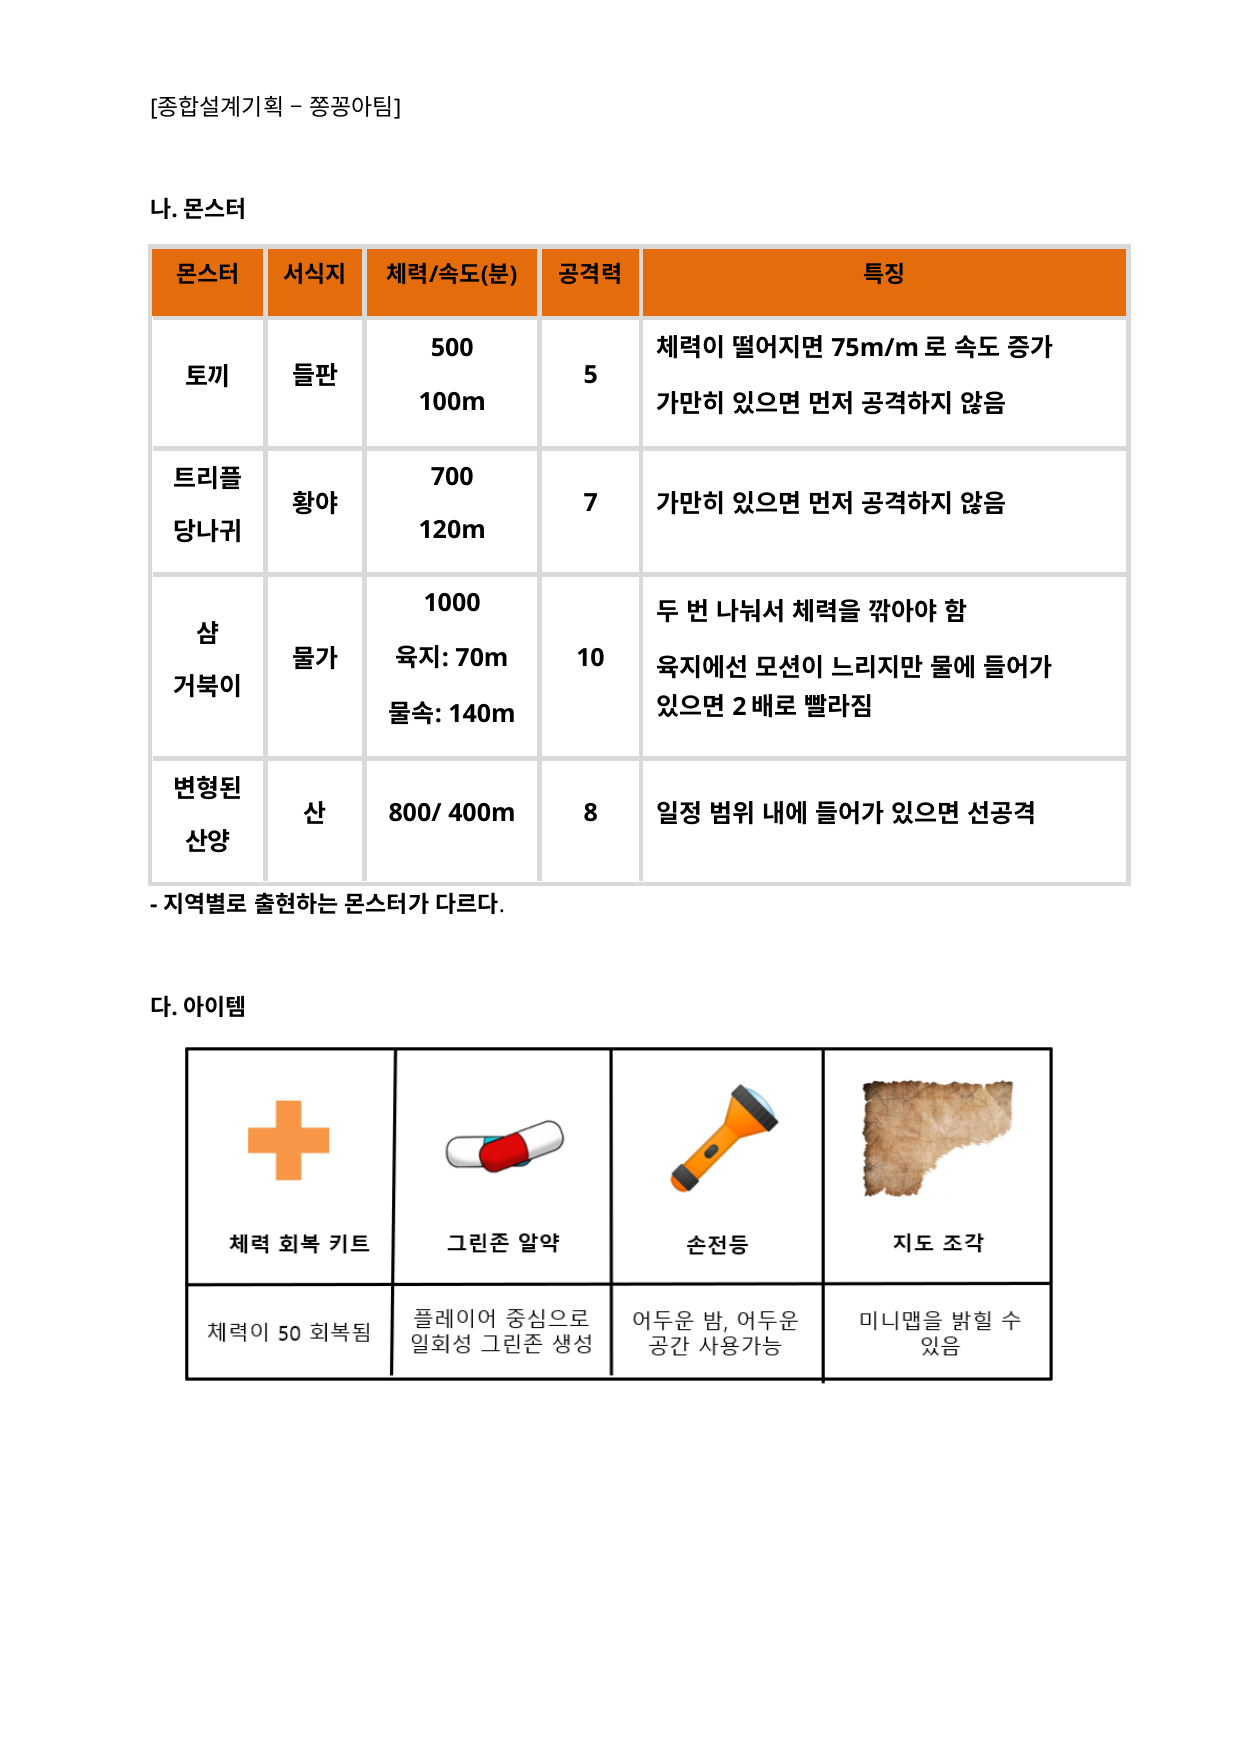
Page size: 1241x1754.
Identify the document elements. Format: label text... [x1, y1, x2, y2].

table_cell 황야 [268, 451, 362, 572]
table_cell 두 번 나눠서 체력을 깎아야 함 육지에선 모션이 느리지만 물에 들어가 있으면 2배로 빨라짐 [643, 577, 1126, 756]
table_cell 트리플 당나귀 [152, 447, 263, 572]
table_header 몬스터 [152, 249, 263, 316]
table_cell 샴 거북이 [152, 573, 263, 756]
table_cell 가만히 있으면 먼저 공격하지 않음 [643, 451, 1126, 572]
table_cell 10 [542, 577, 639, 756]
table_cell 물가 [268, 577, 362, 756]
table_cell 일정 범위 내에 들어가 있으면 선공격 [643, 761, 1126, 881]
table_cell 7 [542, 451, 639, 572]
text 다. 아이템 [150, 989, 1090, 1022]
table_header 공격력 [542, 249, 639, 316]
table_cell 500 100m [367, 320, 537, 446]
table_cell 700 120m [367, 451, 537, 572]
table_cell 변형된 산양 [152, 757, 263, 881]
table_header 서식지 [268, 249, 362, 316]
table_cell 토끼 [152, 317, 263, 446]
table_cell 5 [542, 320, 639, 446]
table_cell 800/ 400m [367, 761, 537, 881]
picture [181, 1041, 1059, 1387]
table_header 체력/속도(분) [367, 249, 537, 316]
table_cell 산 [268, 761, 362, 881]
text 나. 몬스터 [150, 191, 1090, 224]
table_cell 들판 [268, 320, 362, 446]
table_cell 1000 육지: 70m 물속: 140m [367, 577, 537, 756]
table_cell 8 [542, 761, 639, 881]
text - 지역별로 출현하는 몬스터가 다르다. [150, 886, 1090, 919]
table_header 특징 [643, 249, 1126, 316]
table_cell 체력이 떨어지면 75m/m로 속도 증가 가만히 있으면 먼저 공격하지 않음 [643, 320, 1126, 446]
